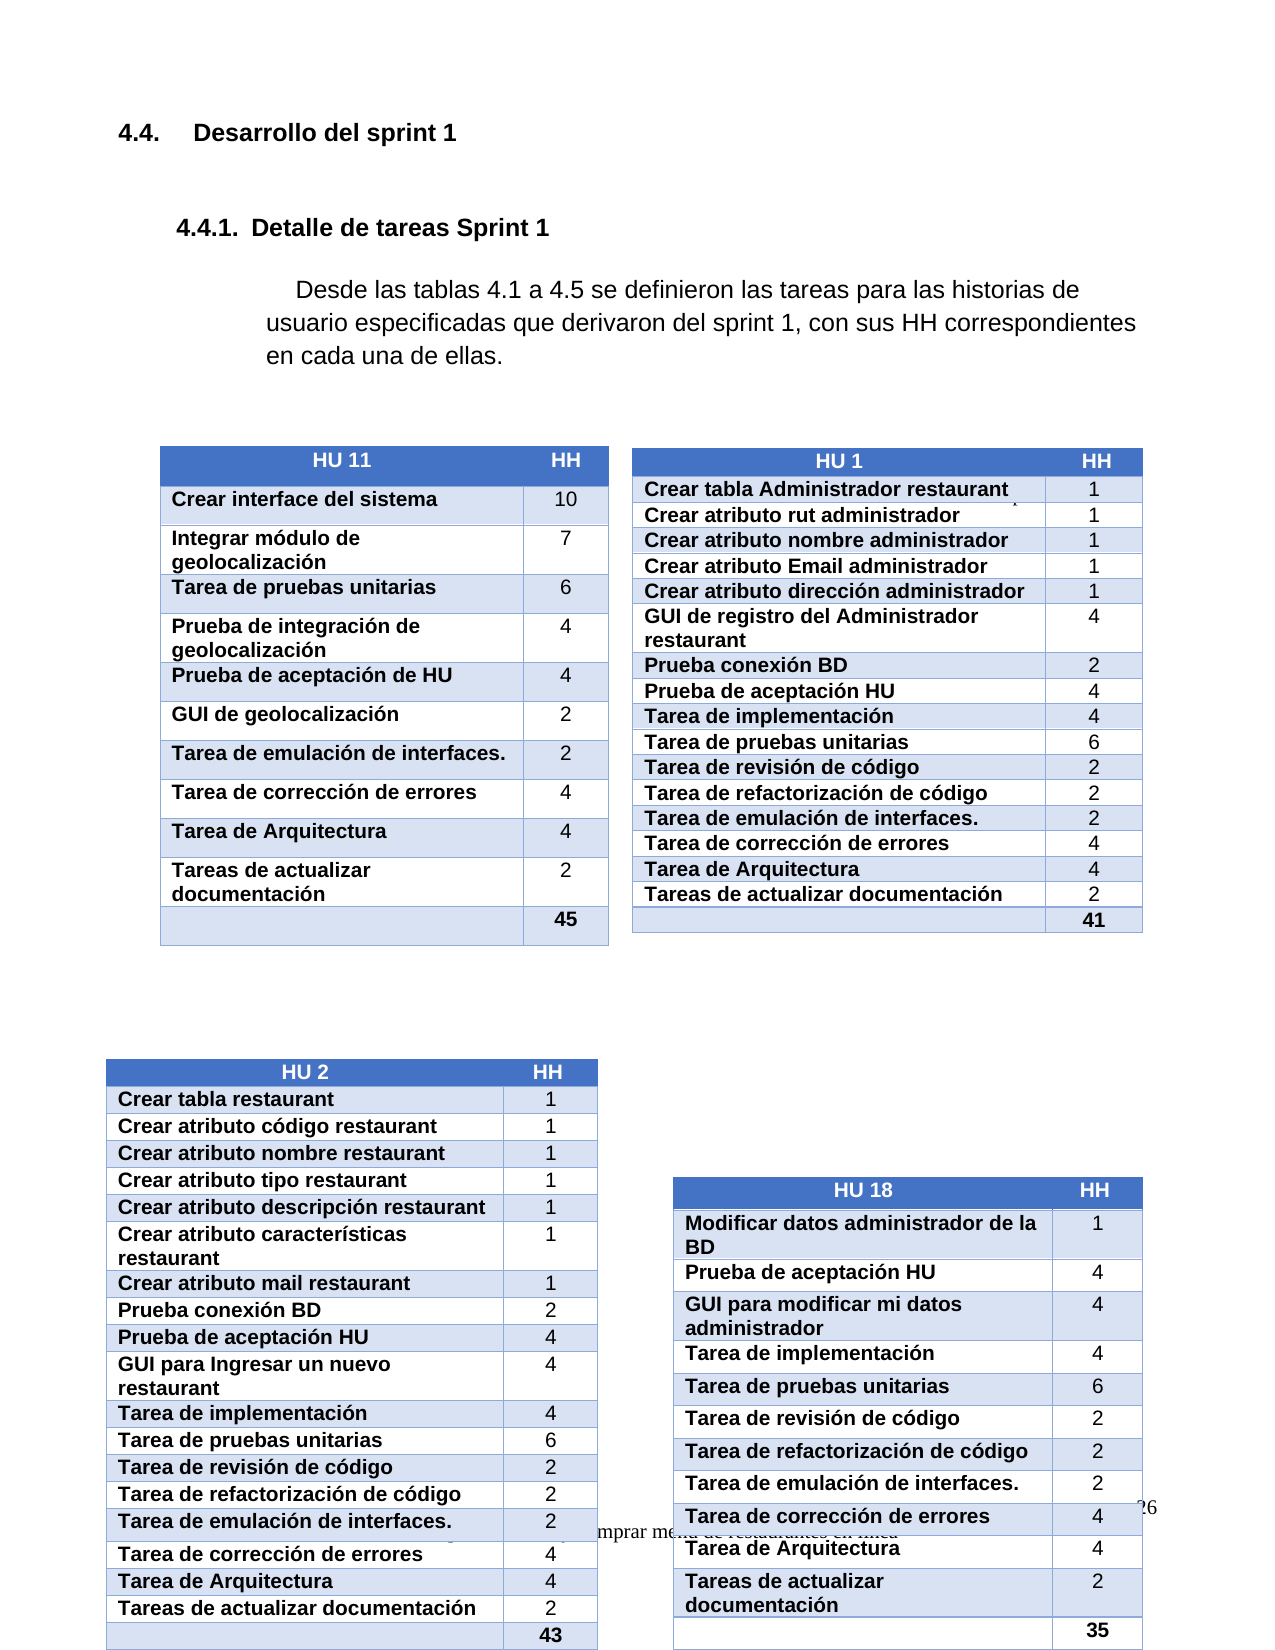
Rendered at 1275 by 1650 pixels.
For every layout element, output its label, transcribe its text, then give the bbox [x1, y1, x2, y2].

table_cell 1 [1046, 579, 1142, 603]
table_cell 2 [1053, 1569, 1142, 1616]
table_cell 4 [504, 1542, 597, 1568]
table_cell 2 [524, 702, 608, 740]
table_cell 1 [1046, 528, 1142, 552]
table_cell Prueba de integración de geolocalización [161, 614, 523, 662]
table_cell Tarea de emulación de interfaces. [107, 1509, 503, 1541]
table_cell 6 [524, 575, 608, 613]
table_cell Prueba conexión BD [633, 653, 1045, 678]
table_cell [674, 1618, 1052, 1649]
table_cell Prueba de aceptación HU [107, 1325, 503, 1351]
table_cell 41 [1046, 908, 1142, 932]
table_cell Crear atributo características restaurant [107, 1222, 503, 1270]
table_cell Tarea de pruebas unitarias [161, 575, 523, 613]
text Desde las tablas 4.1 a 4.5 se definieron las tareas para las historias de usuario especificadas que derivaron del sprint 1, con sus HH correspondientes en cada una de ellas. [266, 274, 1157, 369]
table_cell Tareas de actualizar documentación [674, 1569, 1052, 1616]
table_cell Tarea de corrección de errores [633, 831, 1045, 856]
table_cell 1 [504, 1168, 597, 1194]
table_cell Tarea de pruebas unitarias [107, 1428, 503, 1454]
table_cell 6 [504, 1428, 597, 1454]
table_cell Tarea de emulación de interfaces. [633, 806, 1045, 830]
table_cell 10 [524, 487, 608, 524]
table_cell Tarea de corrección de errores [674, 1504, 1052, 1535]
table_cell 4 [1053, 1504, 1142, 1535]
table_cell Tarea de revisión de código [674, 1406, 1052, 1437]
table_cell 2 [524, 741, 608, 779]
table_header HH [524, 448, 608, 486]
table_cell 1 [1046, 477, 1142, 502]
table_cell 2 [1046, 780, 1142, 805]
table_header HU 11 [161, 448, 523, 486]
table_cell 2 [504, 1509, 597, 1541]
table_cell Tarea de implementación [633, 704, 1045, 728]
table_cell Tareas de actualizar documentación [633, 882, 1045, 906]
table_cell Prueba conexión BD [107, 1298, 503, 1324]
list Desarrollo del sprint 1 [118, 118, 1157, 147]
table_cell 6 [1046, 730, 1142, 754]
table_cell Tarea de refactorización de código [633, 780, 1045, 805]
table_cell 2 [1046, 882, 1142, 906]
table_cell Crear interface del sistema [161, 487, 523, 524]
table_cell 4 [1053, 1292, 1142, 1340]
table_cell 35 [1053, 1618, 1142, 1649]
table_cell 43 [504, 1623, 597, 1649]
table_cell Tareas de actualizar documentación [161, 858, 523, 906]
table_cell 1 [504, 1222, 597, 1270]
table_cell Tareas de actualizar documentación [107, 1596, 503, 1622]
table_cell GUI de registro del Administrador restaurant [633, 604, 1045, 652]
table_cell Crear atributo dirección administrador [633, 579, 1045, 603]
table_cell Tarea de revisión de código [107, 1455, 503, 1481]
table_cell Tarea de emulación de interfaces. [161, 741, 523, 779]
table_cell Prueba de aceptación HU [633, 679, 1045, 703]
table_cell Prueba de aceptación HU [674, 1260, 1052, 1291]
table_cell 1 [1046, 554, 1142, 578]
table_cell 4 [1046, 604, 1142, 652]
table_cell 4 [1046, 704, 1142, 728]
table_cell GUI de geolocalización [161, 702, 523, 740]
table_cell Tarea de Arquitectura [161, 819, 523, 857]
table_cell 1 [1053, 1211, 1142, 1258]
table_cell [107, 1623, 503, 1649]
table_cell Crear atributo mail restaurant [107, 1271, 503, 1297]
table_header HH [504, 1060, 597, 1086]
table_cell Crear atributo nombre restaurant [107, 1141, 503, 1167]
table_cell 2 [1046, 653, 1142, 678]
table_cell 4 [524, 780, 608, 818]
table_cell Tarea de emulación de interfaces. [674, 1471, 1052, 1502]
table_cell 1 [504, 1141, 597, 1167]
table_cell Integrar módulo de geolocalización [161, 526, 523, 573]
table_cell Crear atributo nombre administrador [633, 528, 1045, 552]
table_cell Tarea de pruebas unitarias [633, 730, 1045, 754]
table_cell 2 [504, 1298, 597, 1324]
subtitle Detalle de tareas Sprint 1 [176, 213, 1157, 242]
table_cell Tarea de refactorización de código [107, 1482, 503, 1508]
table_cell 2 [1046, 806, 1142, 830]
table_cell 4 [1053, 1341, 1142, 1372]
table_cell [161, 907, 523, 945]
table_cell 4 [524, 663, 608, 701]
table_cell 4 [504, 1401, 597, 1427]
table_cell Tarea de implementación [674, 1341, 1052, 1372]
table_cell 4 [1046, 679, 1142, 703]
table_cell Tarea de corrección de errores [161, 780, 523, 818]
table_cell Crear atributo descripción restaurant [107, 1195, 503, 1221]
table_cell 2 [1053, 1439, 1142, 1470]
table_cell Crear atributo código restaurant [107, 1114, 503, 1140]
table_cell 4 [524, 819, 608, 857]
table_cell 2 [504, 1482, 597, 1508]
table_cell 2 [504, 1596, 597, 1622]
table_header HU 2 [107, 1060, 503, 1086]
table_cell Tarea de Arquitectura [633, 857, 1045, 881]
table_cell Tarea de corrección de errores [107, 1542, 503, 1568]
table_cell GUI para modificar mi datos administrador [674, 1292, 1052, 1340]
table_cell Crear tabla Administrador restaurant [633, 477, 1045, 502]
table_cell 1 [504, 1114, 597, 1140]
table_cell 4 [1046, 831, 1142, 856]
table_cell 2 [524, 858, 608, 906]
table_cell Tarea de Arquitectura [674, 1536, 1052, 1567]
table_cell 7 [524, 526, 608, 573]
table_cell 2 [1046, 755, 1142, 779]
table_cell GUI para Ingresar un nuevo restaurant [107, 1352, 503, 1400]
table_cell 4 [504, 1352, 597, 1400]
table_cell Crear atributo rut administrador [633, 503, 1045, 527]
table_cell 4 [504, 1569, 597, 1595]
table_cell 2 [504, 1455, 597, 1481]
table_header HH [1046, 449, 1142, 476]
table_header HH [1053, 1178, 1142, 1209]
table_cell 2 [1053, 1406, 1142, 1437]
table_cell Crear atributo Email administrador [633, 554, 1045, 578]
table_cell 4 [1053, 1536, 1142, 1567]
table_cell 6 [1053, 1374, 1142, 1405]
table_cell Prueba de aceptación de HU [161, 663, 523, 701]
table_cell Crear atributo tipo restaurant [107, 1168, 503, 1194]
table_cell 1 [504, 1271, 597, 1297]
table_cell 1 [1046, 503, 1142, 527]
table_cell Tarea de refactorización de código [674, 1439, 1052, 1470]
table_cell 45 [524, 907, 608, 945]
table_cell 1 [504, 1195, 597, 1221]
table_cell 1 [504, 1087, 597, 1113]
table_cell [633, 908, 1045, 932]
table_cell 4 [1053, 1260, 1142, 1291]
table_cell Crear tabla restaurant [107, 1087, 503, 1113]
table_header HU 18 [674, 1178, 1052, 1209]
table_cell Tarea de pruebas unitarias [674, 1374, 1052, 1405]
table_cell 4 [504, 1325, 597, 1351]
table_cell Tarea de Arquitectura [107, 1569, 503, 1595]
table_cell 2 [1053, 1471, 1142, 1502]
table_cell Tarea de implementación [107, 1401, 503, 1427]
table_cell Modificar datos administrador de la BD [674, 1211, 1052, 1258]
table_cell 4 [524, 614, 608, 662]
table_cell Tarea de revisión de código [633, 755, 1045, 779]
table_header HU 1 [633, 449, 1045, 476]
table_cell 4 [1046, 857, 1142, 881]
